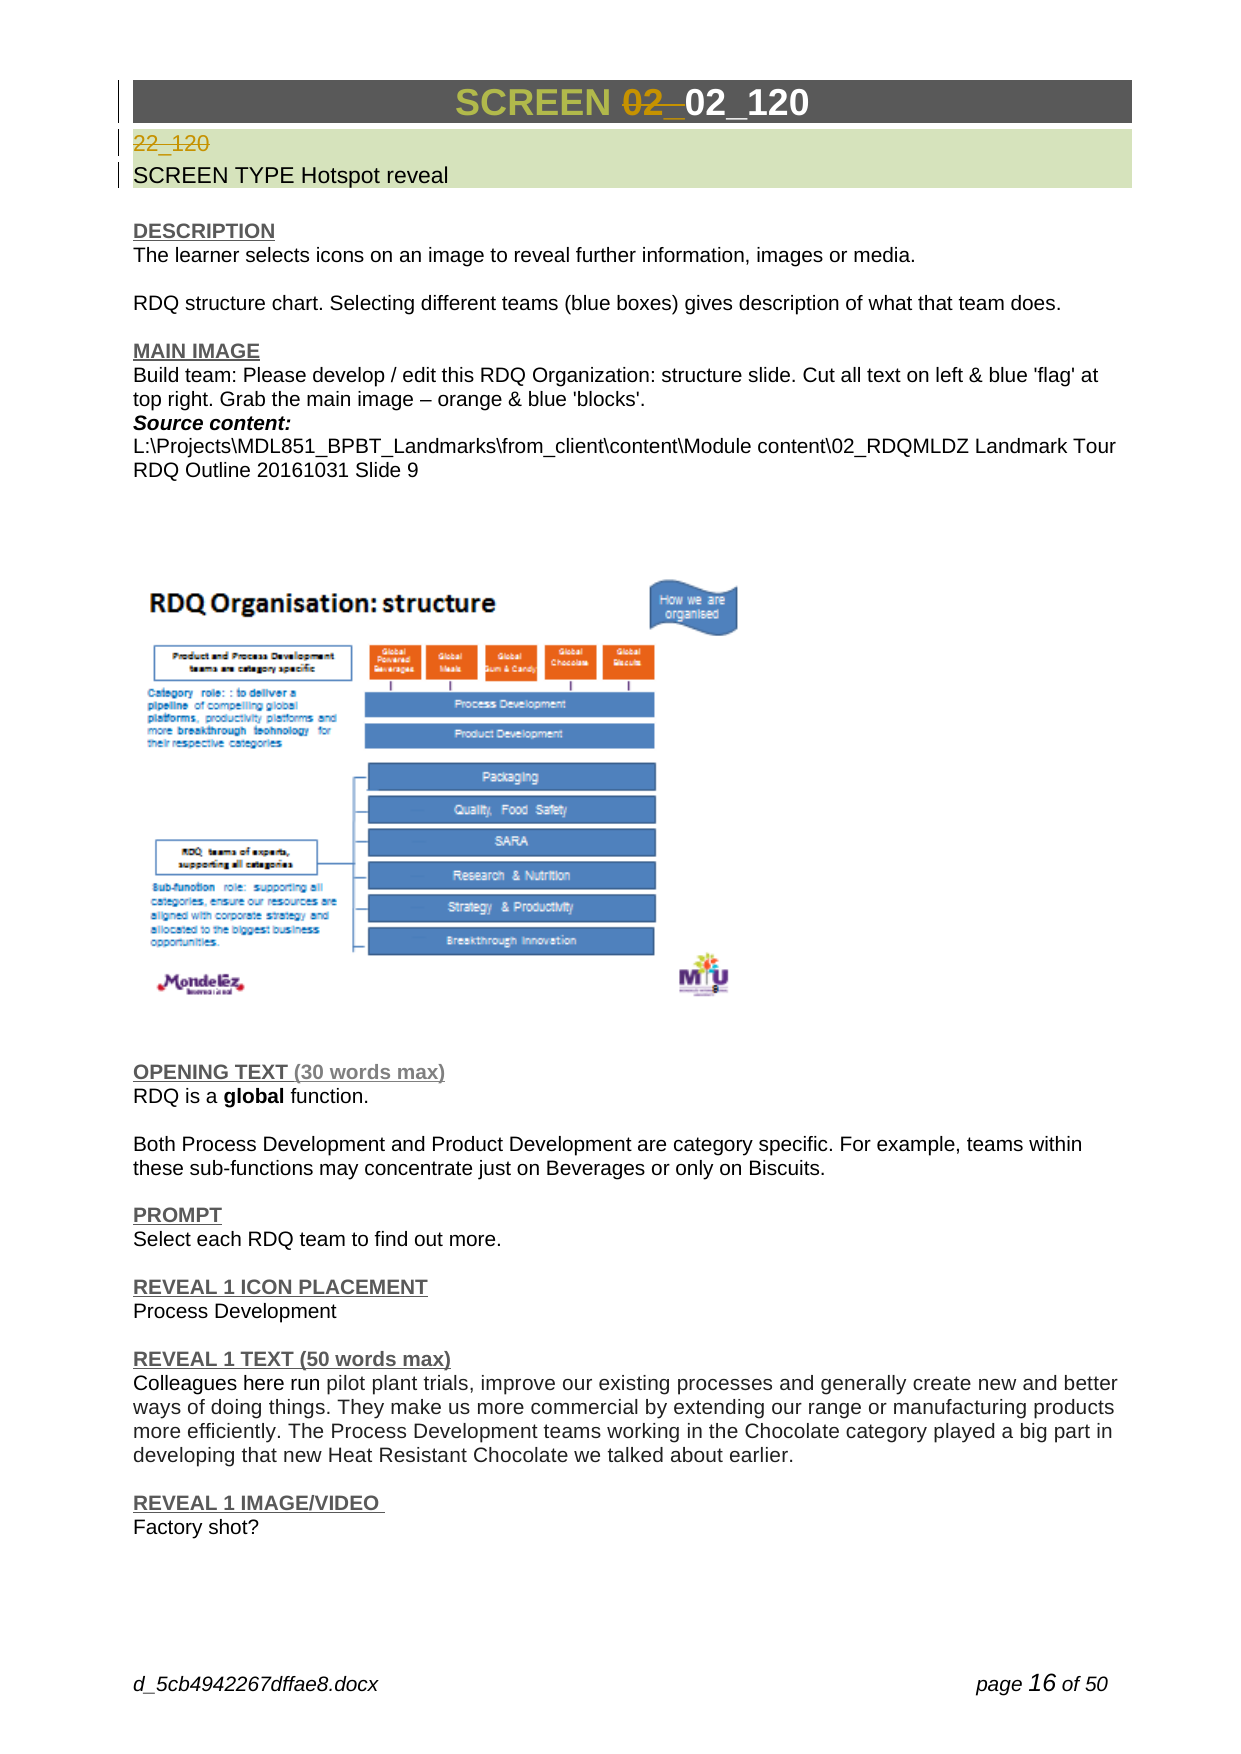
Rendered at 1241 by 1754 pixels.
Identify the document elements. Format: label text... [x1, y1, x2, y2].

text Process Development [133, 1299, 1132, 1323]
text Build team: Please develop / edit this RDQ Organization: structure slide. Cut all text on left & blue 'flag' at top right. Grab the main image – orange & blue 'blocks'. [133, 362, 1132, 410]
picture [132, 542, 758, 1012]
text Select each RDQ team to find out more. [133, 1227, 1132, 1251]
subtitle SCREEN 02_120 [133, 80, 1132, 123]
text RDQ is a global function. [133, 1083, 1132, 1107]
text REVEAL 1 IMAGE/VIDEO [133, 1491, 1132, 1515]
text Source content: [133, 410, 1132, 434]
text PROMPT [133, 1203, 1132, 1227]
text Factory shot? [133, 1515, 1132, 1539]
text L:\Projects\MDL851_BPBT_Landmarks\from_client\content\Module content\02_RDQMLDZ Landmark Tour RDQ Outline 20161031 Slide 9 [133, 434, 1132, 482]
text OPENING TEXT (30 words max) [133, 1059, 1132, 1083]
text RDQ structure chart. Selecting different teams (blue boxes) gives description of what that team does. [133, 291, 1132, 314]
text SCREEN TYPE Hotspot reveal [133, 162, 1132, 188]
text REVEAL 1 ICON PLACEMENT [133, 1275, 1132, 1299]
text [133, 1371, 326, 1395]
text DESCRIPTION [133, 219, 1132, 243]
text Both Process Development and Product Development are category specific. For example, teams within these sub-functions may concentrate just on Beverages or only on Biscuits. [133, 1131, 1132, 1179]
text REVEAL 1 TEXT (50 words max) [133, 1347, 1132, 1371]
text Colleagues here run pilot plant trials, improve our existing processes and generally create new and better ways of doing things. They make us more commercial by extending our range or manufacturing products more efficiently. The Process Development teams working in the Chocolate category played a big part in developing that new Heat Resistant Chocolate we talked about earlier. [795, 1371, 1132, 1467]
text The learner selects icons on an image to reveal further information, images or media. [133, 243, 1132, 267]
text MAIN IMAGE [133, 338, 1132, 362]
